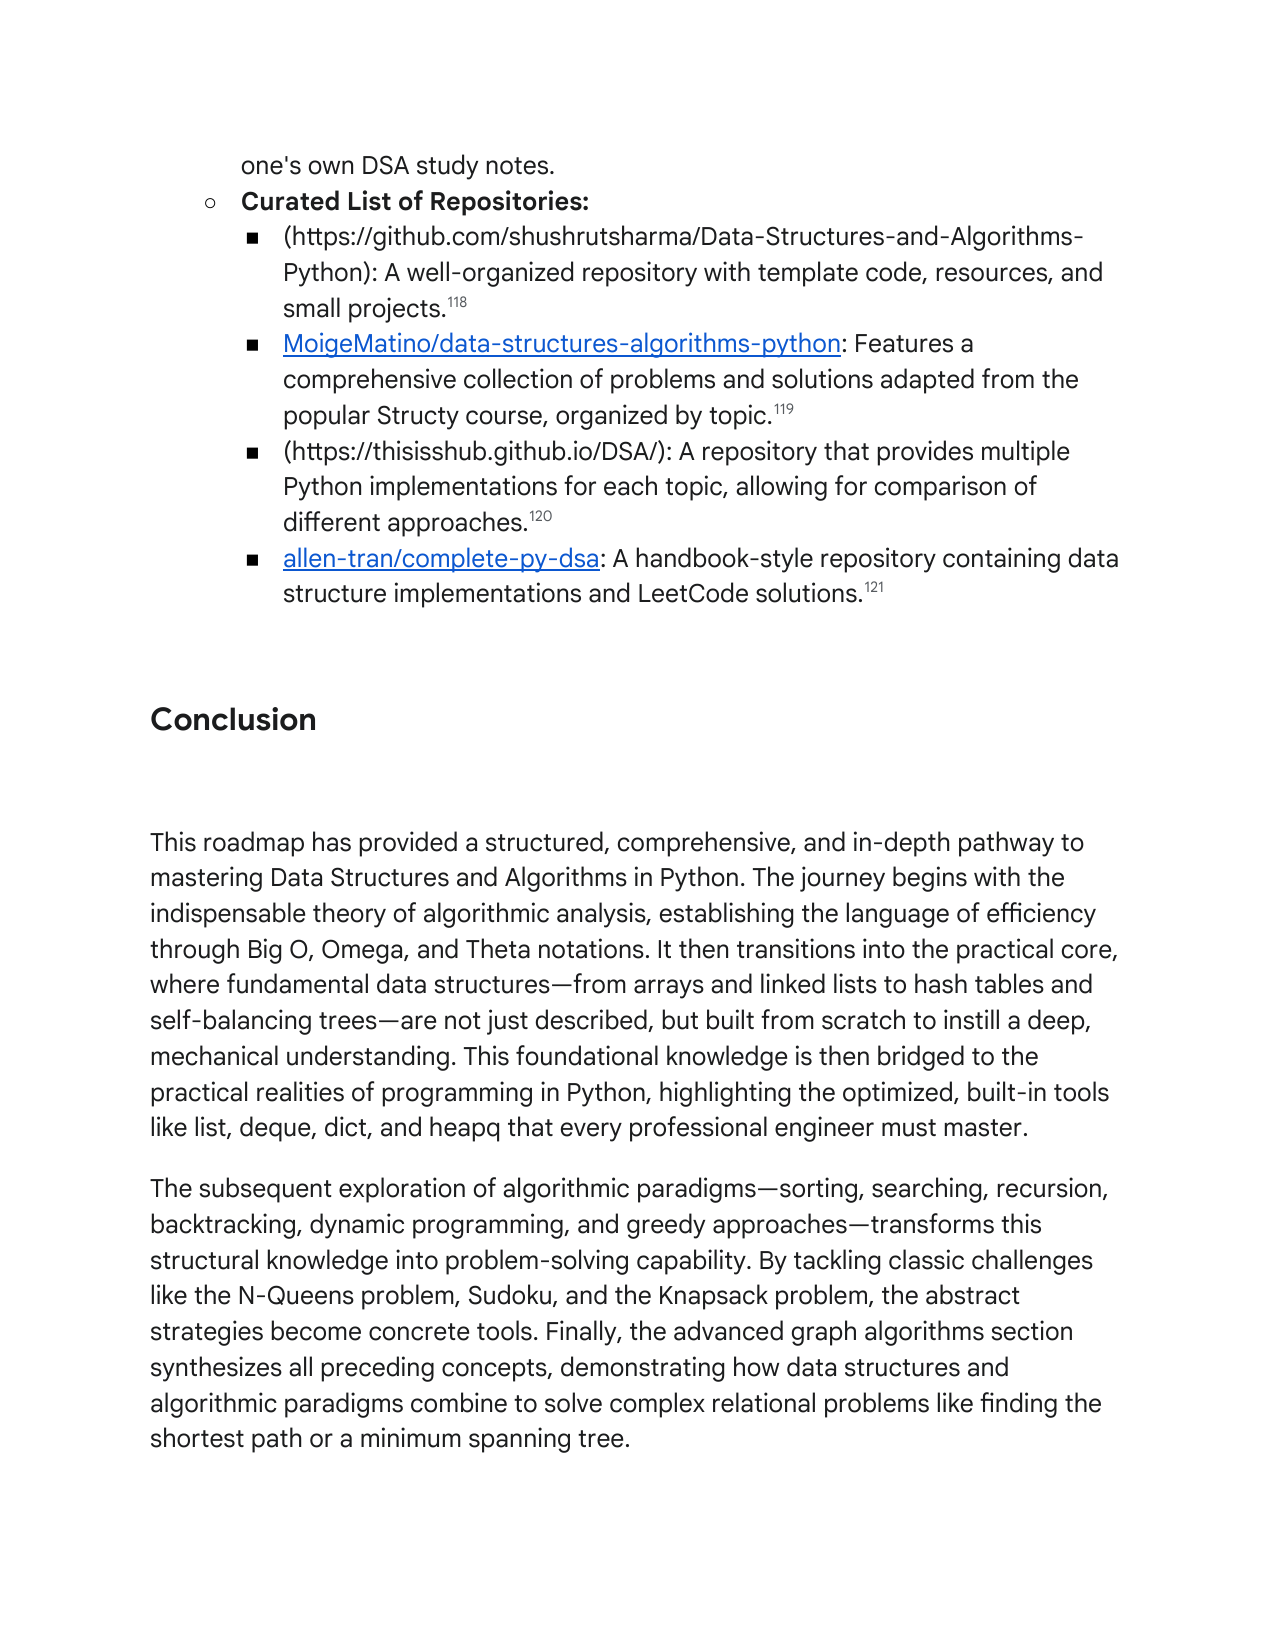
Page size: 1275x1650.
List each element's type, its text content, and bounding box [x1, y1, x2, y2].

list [203, 150, 1125, 181]
list (https://thisisshub.github.io/DSA/): A repository that provides multiple Python implementations for each topic, allowing for comparison of different approaches.120 [245, 436, 1125, 539]
list (https://github.com/shushrutsharma/Data-Structures-and-Algorithms-Python): A well-organized repository with template code, resources, and small projects.118 [245, 221, 1125, 324]
text This roadmap has provided a structured, comprehensive, and in-depth pathway to mastering Data Structures and Algorithms in Python. The journey begins with the indispensable theory of algorithmic analysis, establishing the language of efficiency through Big O, Omega, and Theta notations. It then transitions into the practical core, where fundamental data structures—from arrays and linked lists to hash tables and self-balancing trees—are not just described, but built from scratch to instill a deep, mechanical understanding. This foundational knowledge is then bridged to the practical realities of programming in Python, highlighting the optimized, built-in tools like list, deque, dict, and heapq that every professional engineer must master. [150, 827, 1125, 1144]
list Curated List of Repositories: [203, 186, 1125, 217]
list MoigeMatino/data-structures-algorithms-python: Features a comprehensive collection of problems and solutions adapted from the popular Structy course, organized by topic.119 [245, 329, 1125, 431]
list allen-tran/complete-py-dsa: A handbook-style repository containing data structure implementations and LeetCode solutions.121 [245, 543, 1125, 610]
text The subsequent exploration of algorithmic paradigms—sorting, searching, recursion, backtracking, dynamic programming, and greedy approaches—transforms this structural knowledge into problem-solving capability. By tackling classic challenges like the N-Queens problem, Sudoku, and the Knapsack problem, the abstract strategies become concrete tools. Finally, the advanced graph algorithms section synthesizes all preceding concepts, demonstrating how data structures and algorithmic paradigms combine to solve complex relational problems like finding the shortest path or a minimum spanning tree. [150, 1173, 1125, 1455]
subtitle Conclusion [150, 700, 1125, 739]
